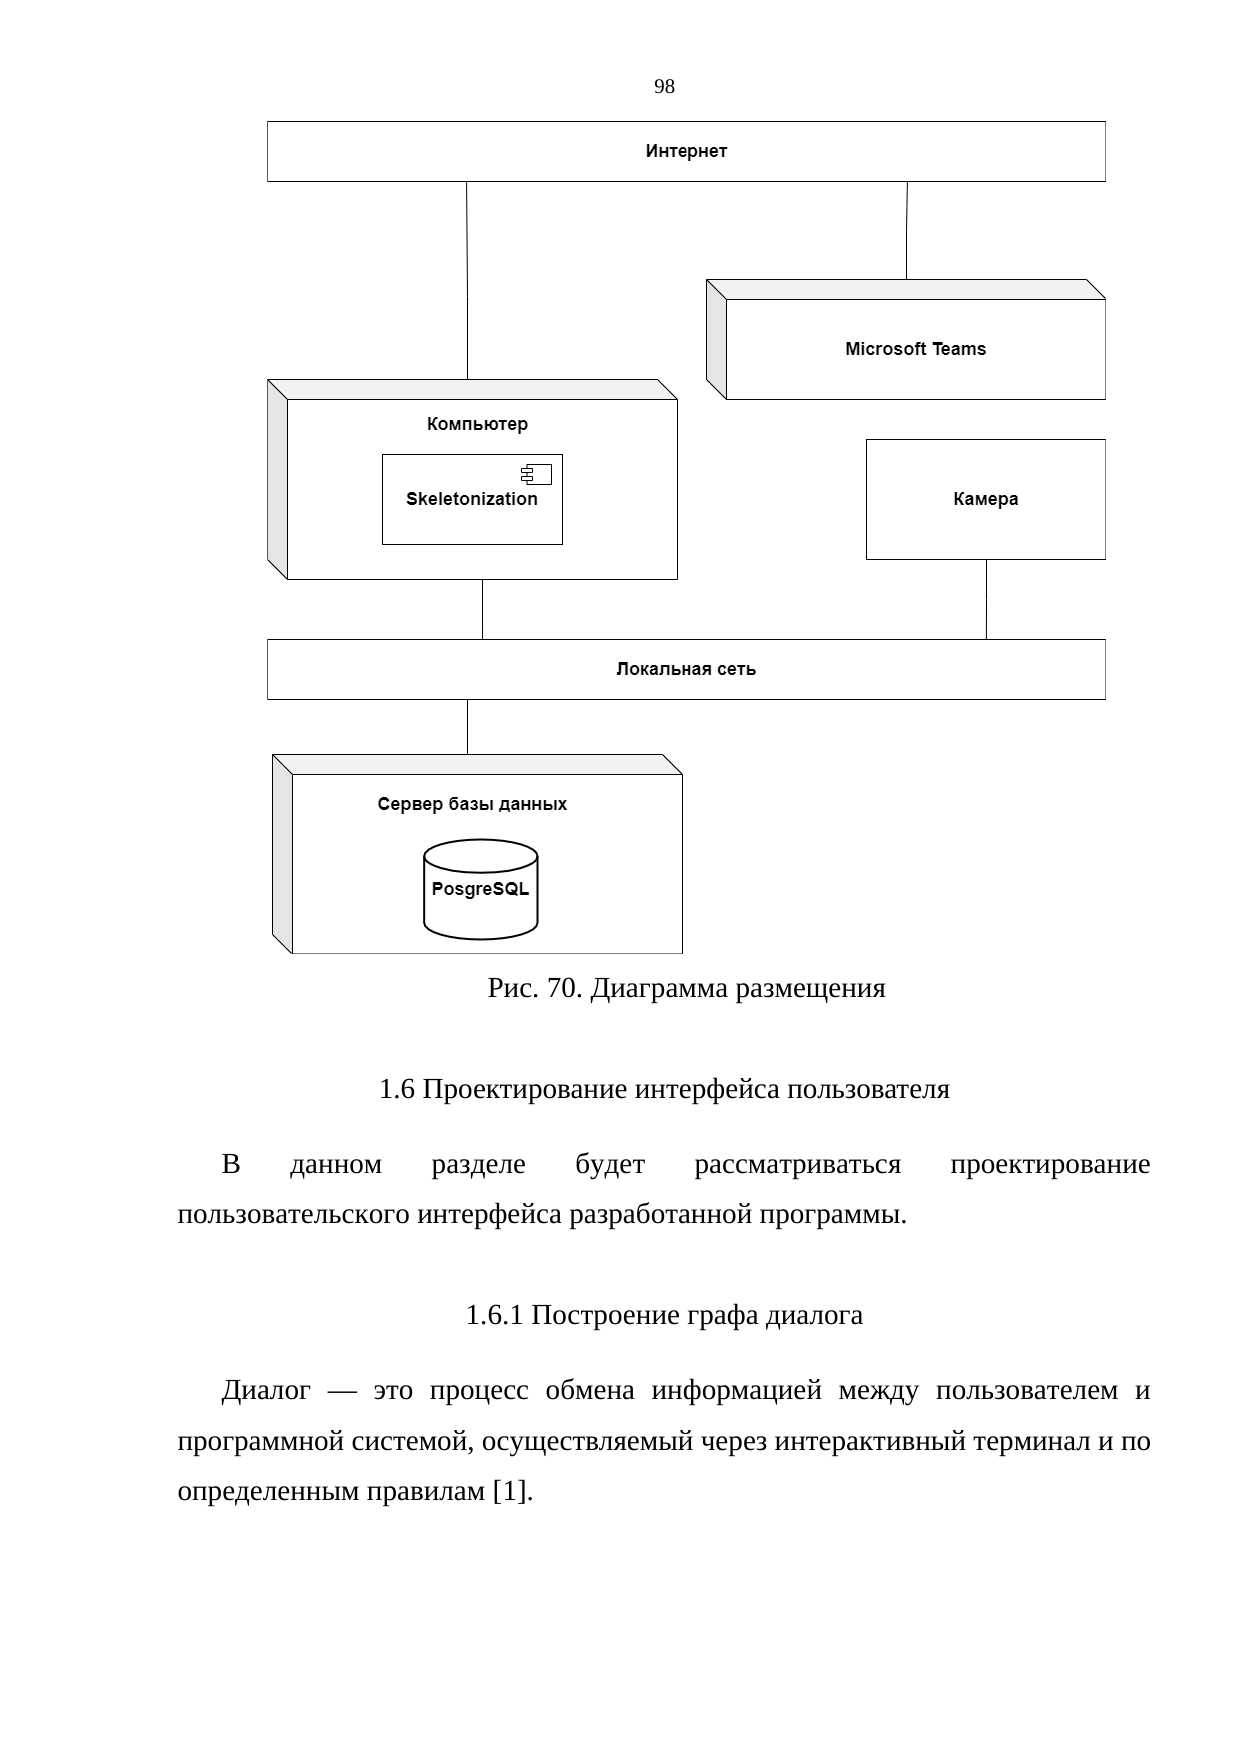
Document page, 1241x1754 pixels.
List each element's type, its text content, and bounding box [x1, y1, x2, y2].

text 1.6.1 Построение графа диалога [177, 1297, 1152, 1331]
text Рис. 70. Диаграмма размещения [177, 970, 1152, 1004]
picture [267, 121, 1106, 954]
text В данном разделе будет рассматриваться проектирование пользовательского интерфейса разработанной программы. [177, 1146, 1152, 1230]
text 1.6 Проектирование интерфейса пользователя [177, 1071, 1152, 1104]
text Диалог — это процесс обмена информацией между пользователем и программной системой, осуществляемый через интерактивный терминал и по определенным правилам [1]. [177, 1372, 1152, 1507]
